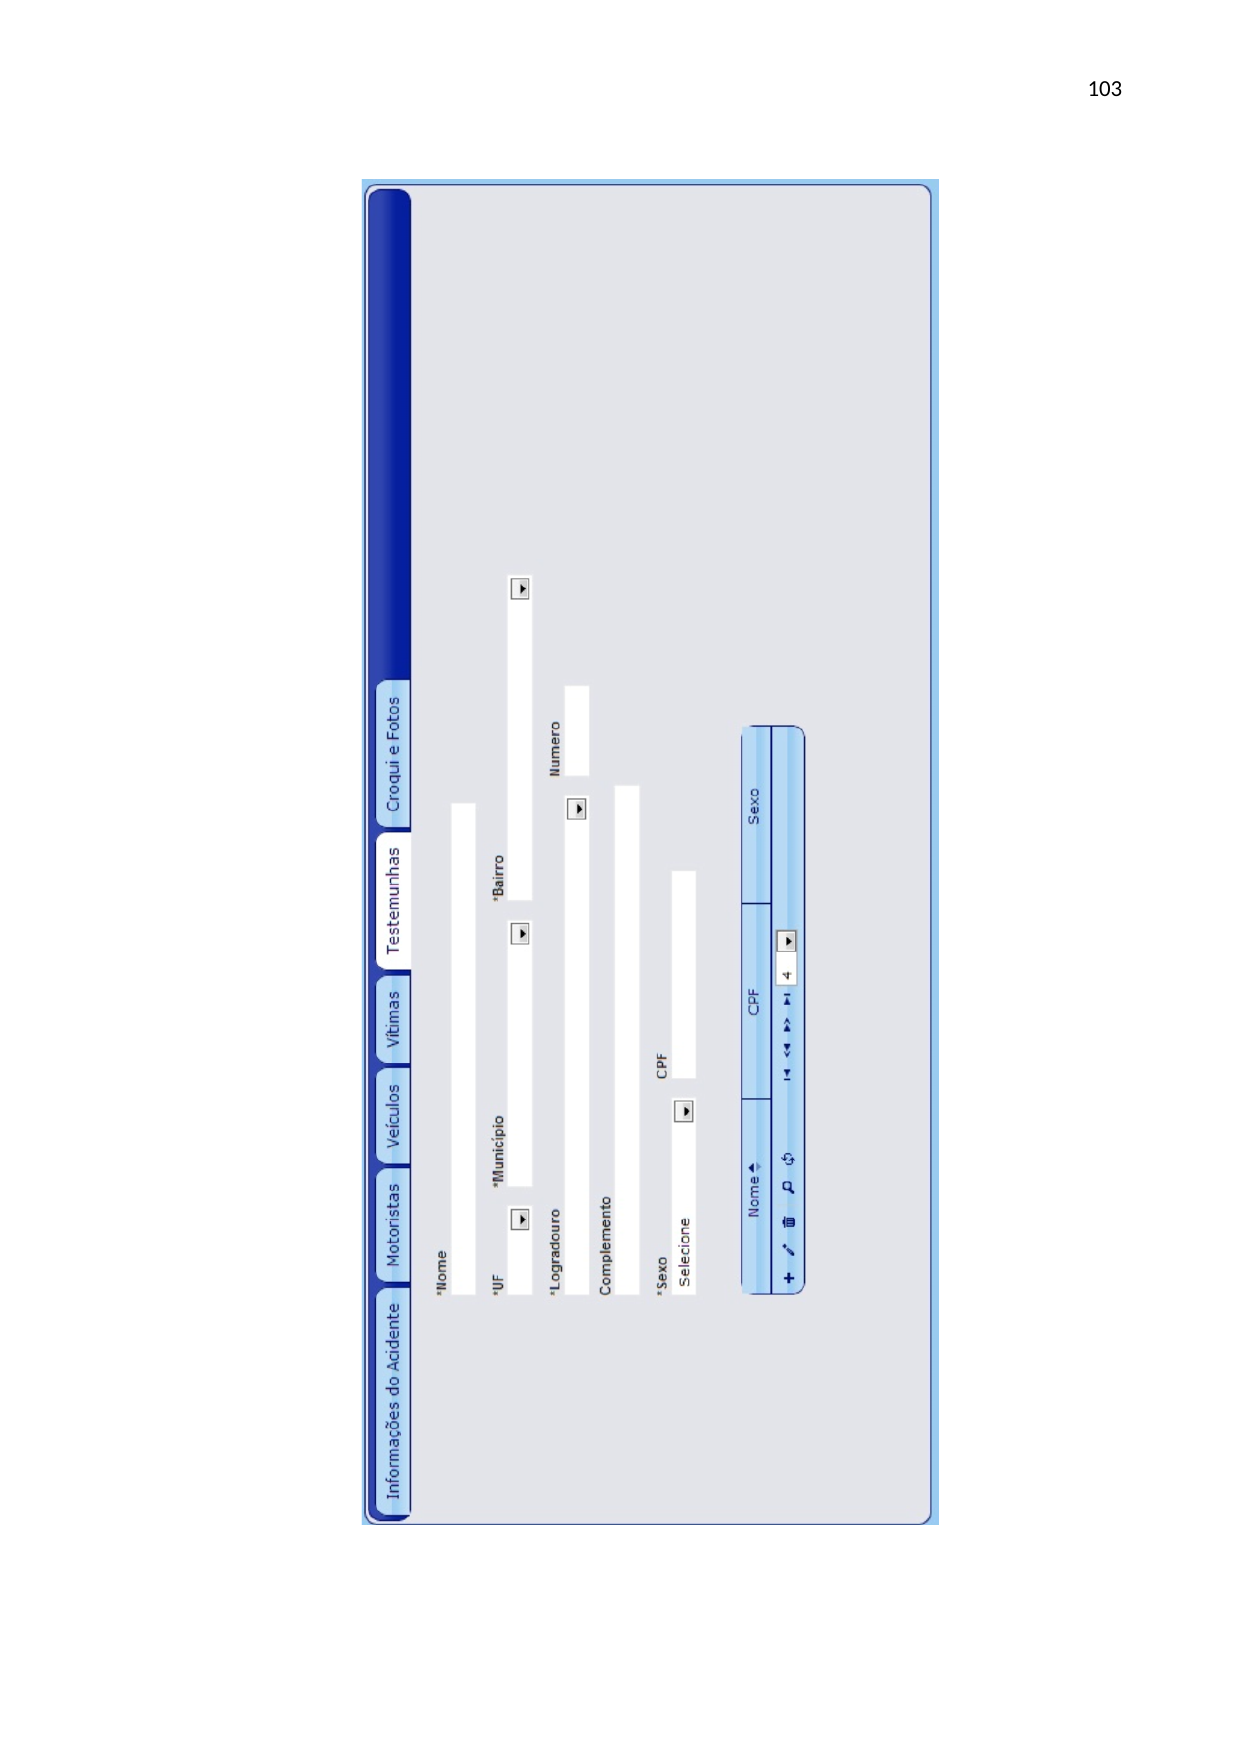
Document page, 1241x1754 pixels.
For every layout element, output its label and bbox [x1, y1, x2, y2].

picture [362, 180, 939, 1525]
